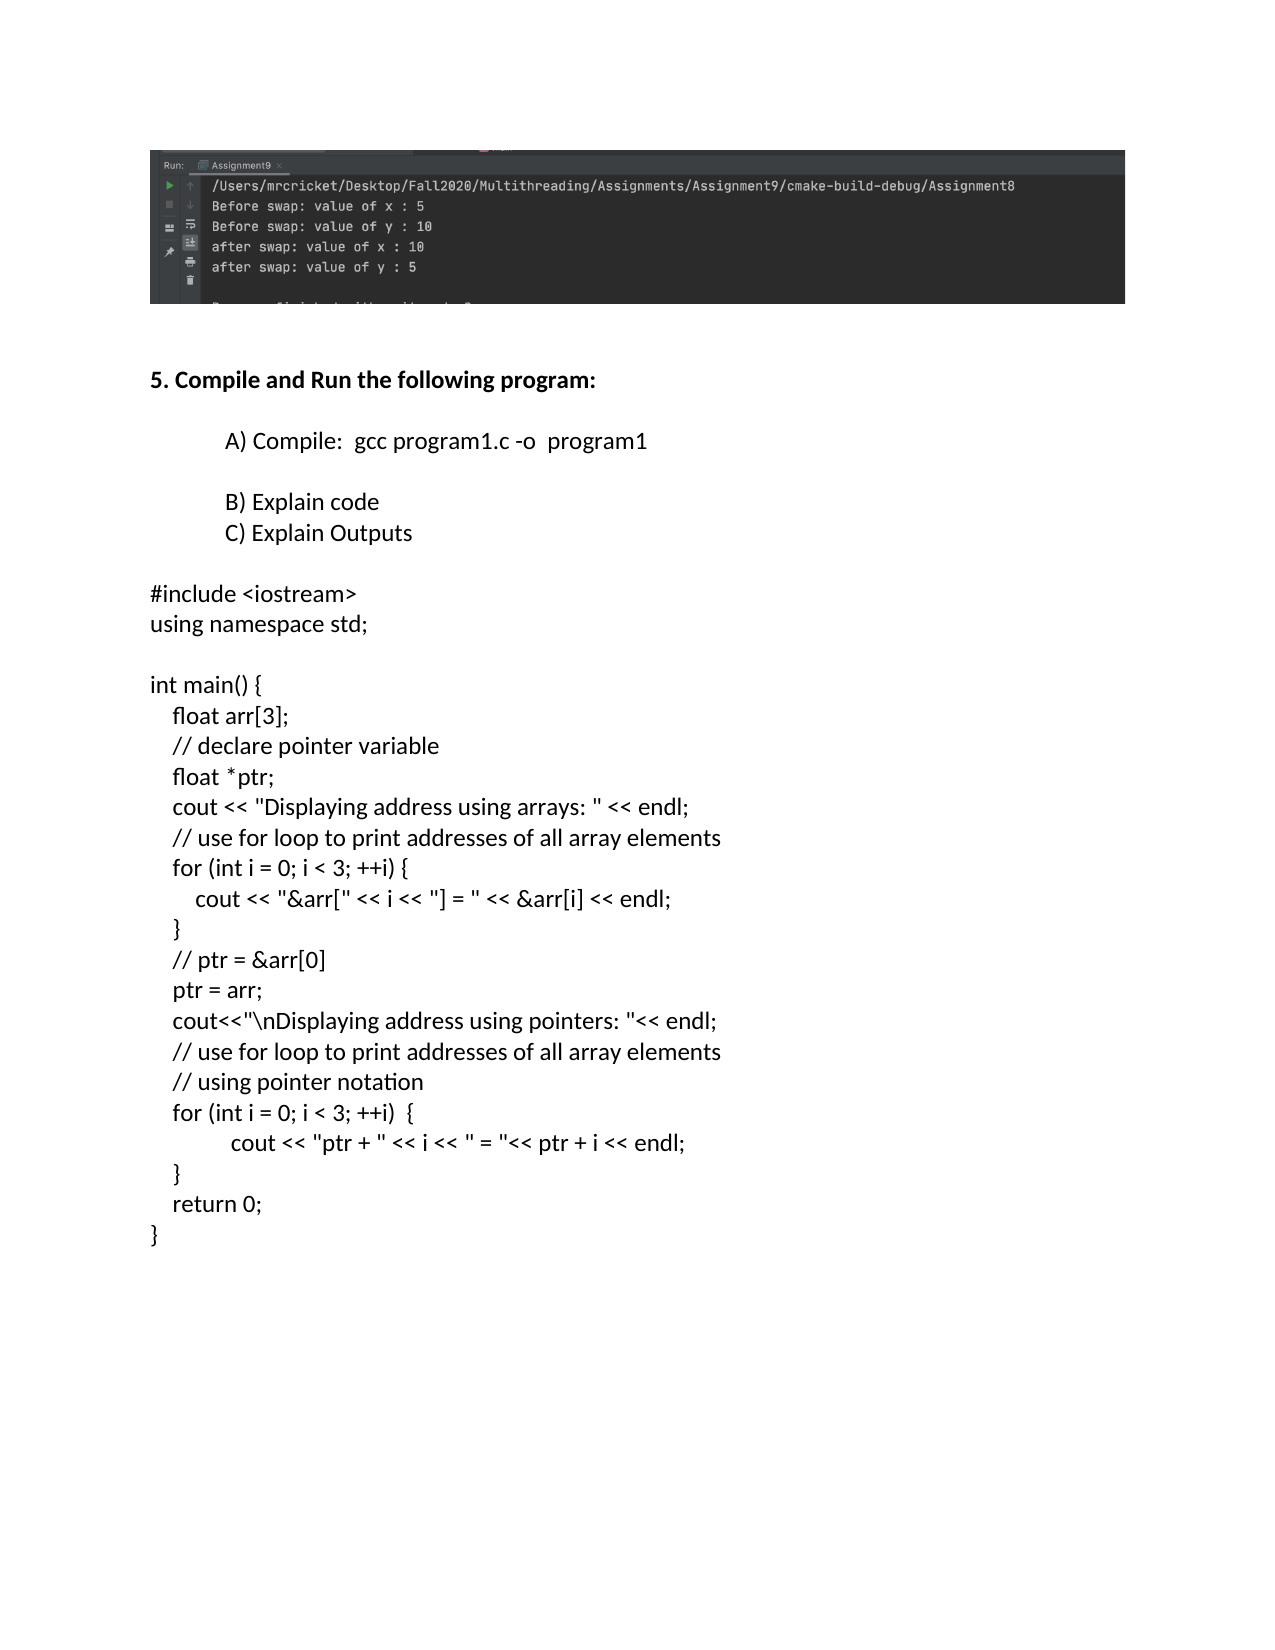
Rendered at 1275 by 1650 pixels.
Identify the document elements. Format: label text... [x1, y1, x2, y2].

text C) Explain Outputs [150, 517, 1125, 547]
text B) Explain code [150, 486, 1125, 517]
text } [150, 1158, 1125, 1188]
text using namespace std; [150, 608, 1125, 639]
text cout<<"\nDisplaying address using pointers: "<< endl; [150, 1005, 1125, 1036]
text // using pointer notation [150, 1066, 1125, 1097]
text } [150, 1219, 1125, 1249]
text float arr[3]; [150, 700, 1125, 730]
text // declare pointer variable [150, 730, 1125, 761]
text #include <iostream> [150, 578, 1125, 608]
text int main() { [150, 669, 1125, 700]
text // ptr = &arr[0] [150, 944, 1125, 974]
text return 0; [150, 1188, 1125, 1219]
text cout << "ptr + " << i << " = "<< ptr + i << endl; [150, 1127, 1125, 1158]
text cout << "Displaying address using arrays: " << endl; [150, 791, 1125, 822]
text for (int i = 0; i < 3; ++i) { [150, 1097, 1125, 1127]
text } [150, 913, 1125, 944]
text A) Compile: gcc program1.c -o program1 [150, 425, 1125, 456]
picture [150, 150, 1125, 304]
text // use for loop to print addresses of all array elements [150, 822, 1125, 852]
text 5. Compile and Run the following program: [150, 364, 1125, 395]
text // use for loop to print addresses of all array elements [150, 1036, 1125, 1066]
text float *ptr; [150, 761, 1125, 791]
text cout << "&arr[" << i << "] = " << &arr[i] << endl; [150, 883, 1125, 913]
text for (int i = 0; i < 3; ++i) { [150, 852, 1125, 883]
text ptr = arr; [150, 974, 1125, 1005]
